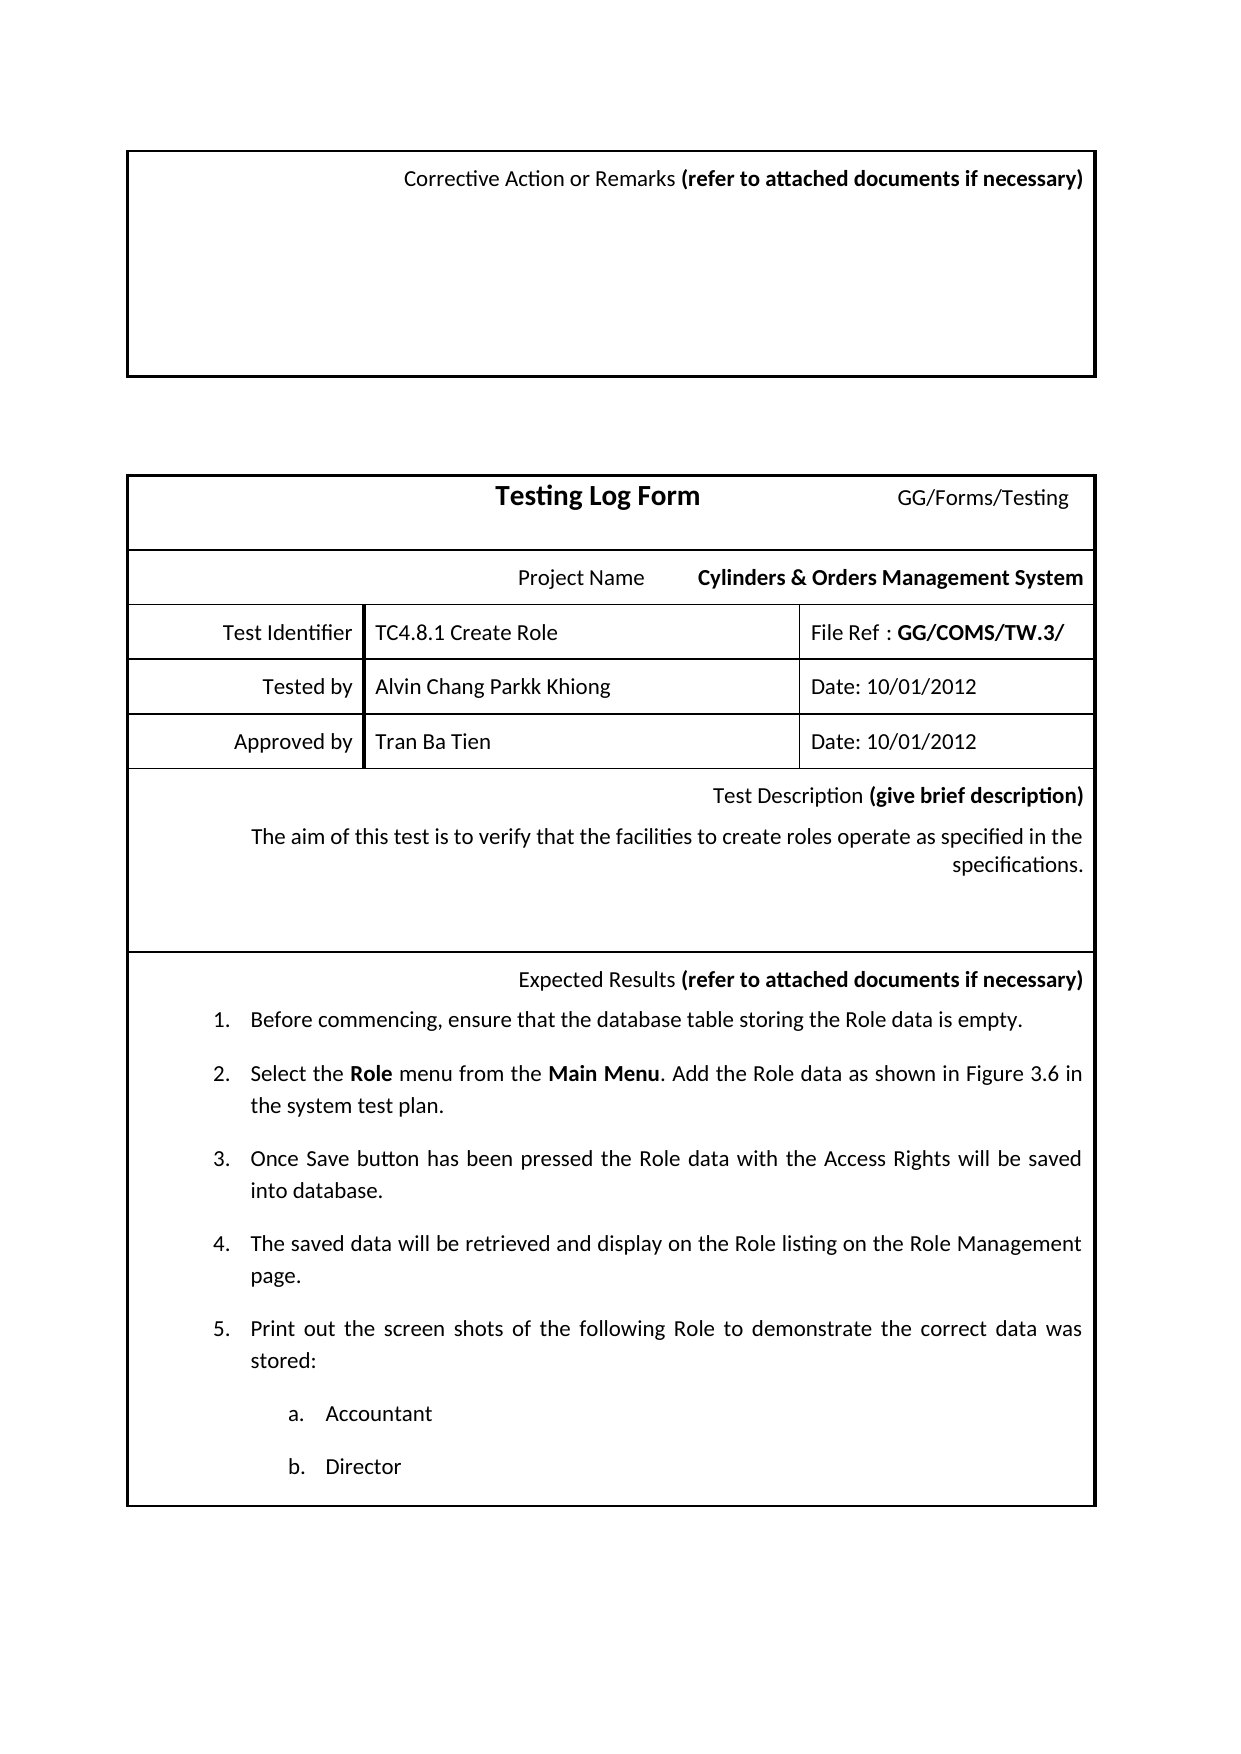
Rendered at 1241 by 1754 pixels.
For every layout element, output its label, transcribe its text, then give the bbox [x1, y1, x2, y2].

table_cell Test Identifier [129, 605, 362, 658]
table_header Testing Log Form GG/Forms/Testing [129, 477, 1093, 549]
table_cell Test Description (give brief description) The aim of this test is to verify that the facilities to create roles operate as specified in the specifications. [129, 769, 1093, 951]
table_cell Tran Ba Tien [366, 715, 799, 767]
table_cell File Ref : GG/COMS/TW.3/ [800, 605, 1093, 658]
table_cell TC4.8.1 Create Role [366, 605, 799, 658]
table_cell Approved by [129, 715, 362, 767]
table_cell Corrective Action or Remarks (refer to attached documents if necessary) [129, 152, 1093, 375]
table_cell Tested by [129, 660, 362, 713]
table_cell Date: 10/01/2012 [800, 715, 1093, 767]
table_cell Date: 10/01/2012 [800, 660, 1093, 713]
table_cell Alvin Chang Parkk Khiong [366, 660, 799, 713]
table_cell Expected Results (refer to attached documents if necessary) Before commencing, ensure that the database table storing the Role data is empty. Select the Role menu from the Main Menu. Add the Role data as shown in Figure 3.6 in the system test plan. Once Save button has been pressed the Role data with the Access Rights will be saved into database. The saved data will be retrieved and display on the Role listing on the Role Management page. Print out the screen shots of the following Role to demonstrate the correct data was stored: Accountant Director [129, 953, 1093, 1505]
table_cell Project Name Cylinders & Orders Management System [129, 551, 1093, 604]
